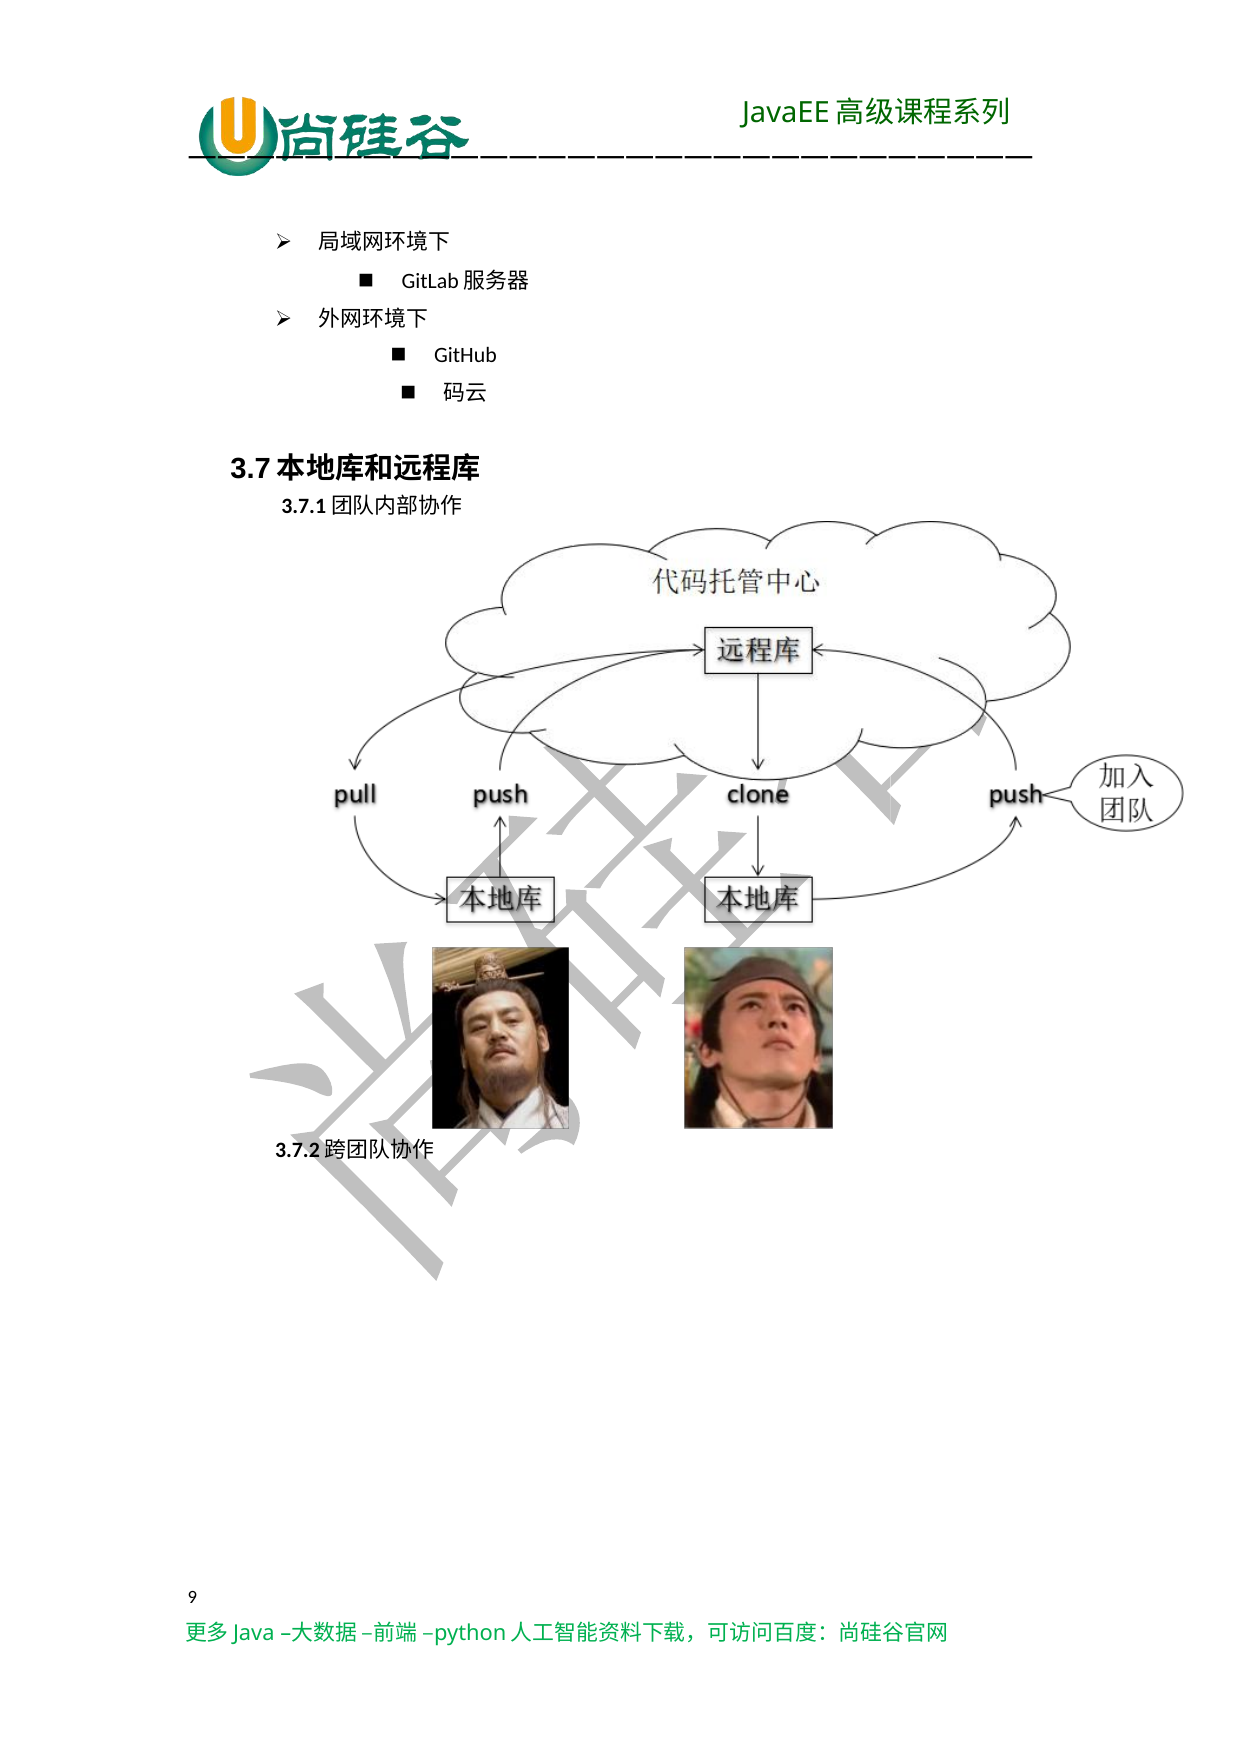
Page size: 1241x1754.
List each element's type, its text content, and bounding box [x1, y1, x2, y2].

list 外网环境下 [275, 301, 1063, 333]
list GitHub [350, 341, 537, 367]
list 局域网环境下 [275, 224, 1063, 256]
picture [318, 521, 1184, 1130]
subtitle 3.7.1 团队内部协作 [187, 488, 556, 519]
subtitle 3.7本地库和远程库 [230, 451, 1063, 485]
list GitLab 服务器 [350, 263, 537, 295]
text 3.7.2 跨团队协作 [275, 1132, 1063, 1164]
picture [187, 88, 476, 184]
list 码云 [350, 374, 537, 406]
